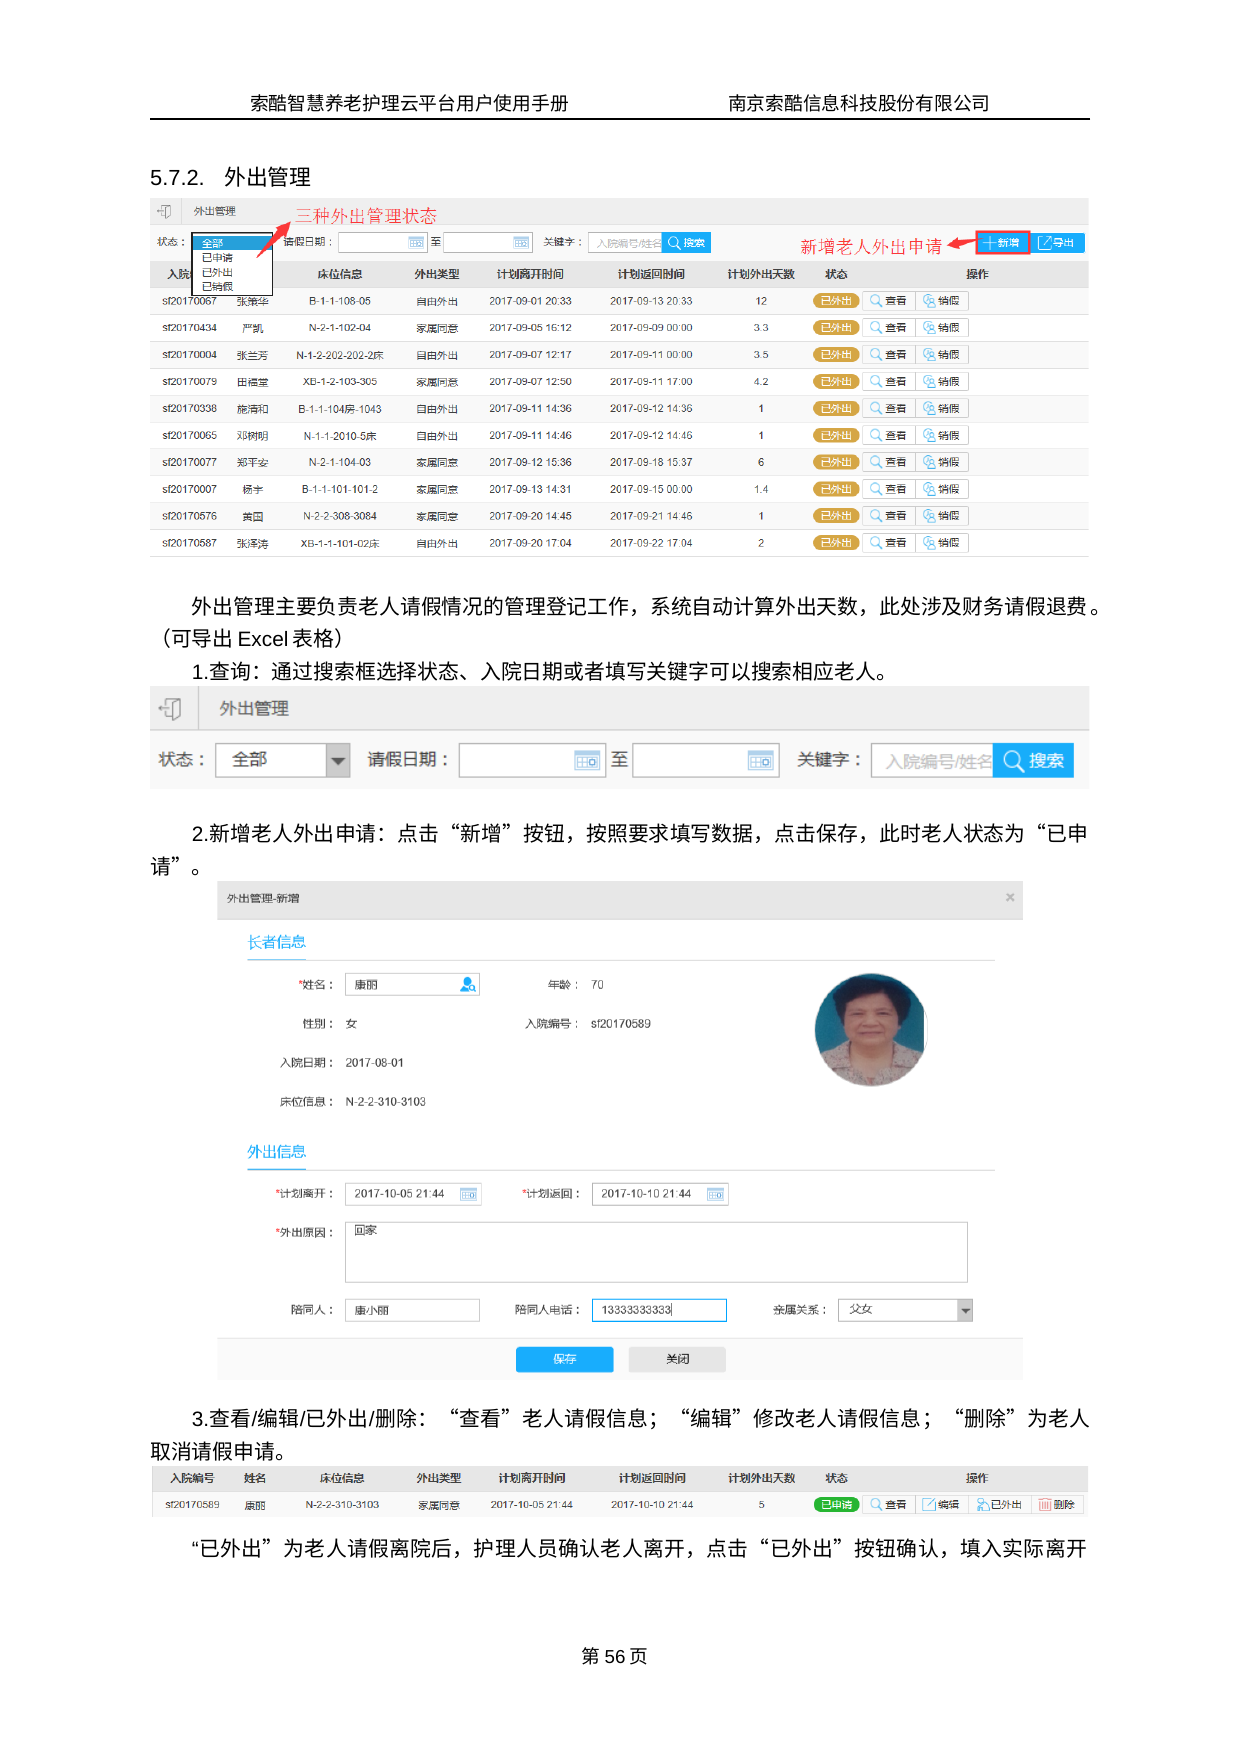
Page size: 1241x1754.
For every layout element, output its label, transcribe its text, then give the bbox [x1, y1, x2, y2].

picture [150, 686, 1090, 789]
text 外出管理主要负责老人请假情况的管理登记工作，系统自动计算外出天数，此处涉及财务请假退费。（可导出Excel表格） [150, 589, 1090, 654]
subtitle 外出管理 [150, 160, 1090, 192]
text 2.新增老人外出申请：点击“新增”按钮，按照要求填写数据，点击保存，此时老人状态为“已申请”。 [150, 816, 1090, 881]
text 1.查询：通过搜索框选择状态、入院日期或者填写关键字可以搜索相应老人。 [150, 654, 1090, 686]
picture [217, 881, 1023, 1380]
text 3.查看/编辑/已外出/删除：“查看”老人请假信息；“编辑”修改老人请假信息；“删除”为老人取消请假申请。 [150, 1401, 1090, 1466]
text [150, 1531, 1090, 1564]
picture [150, 198, 1089, 564]
picture [150, 1466, 1089, 1517]
